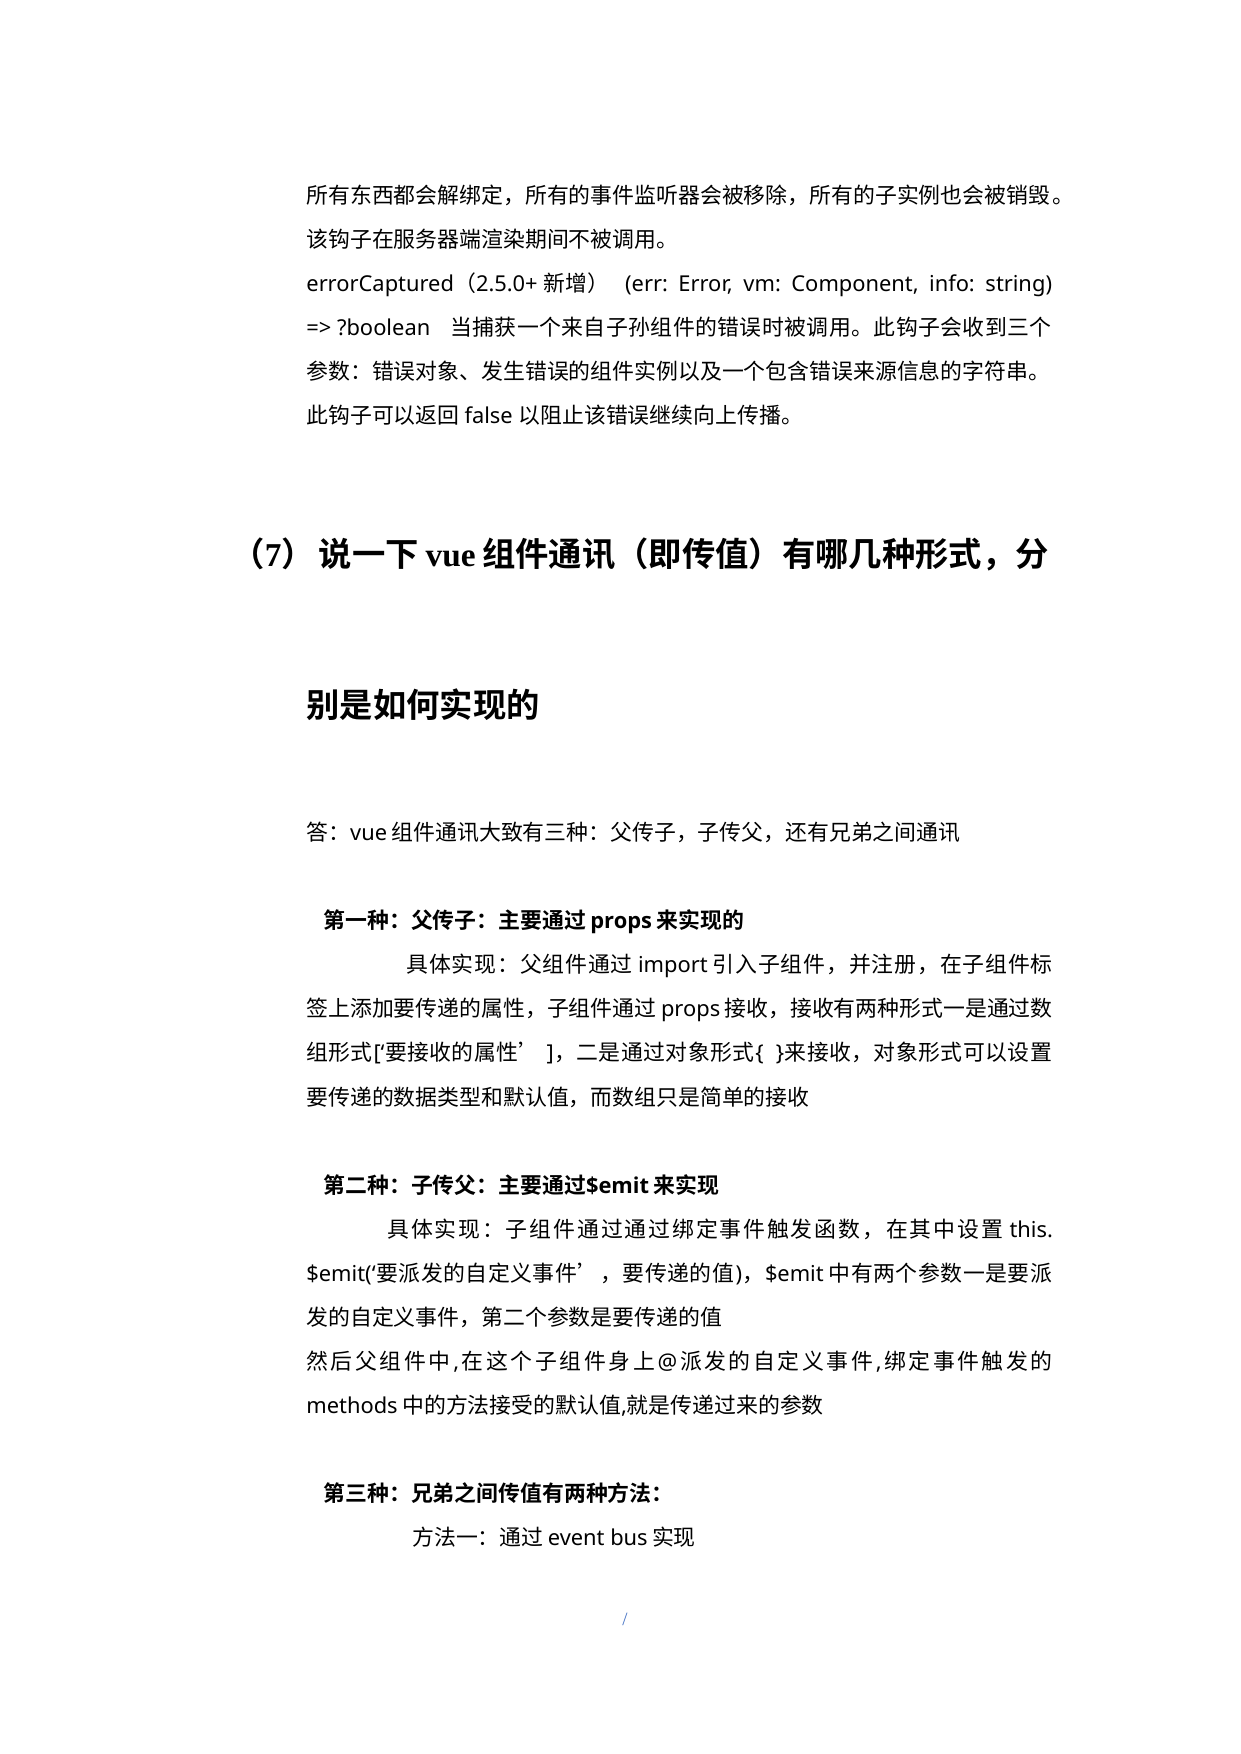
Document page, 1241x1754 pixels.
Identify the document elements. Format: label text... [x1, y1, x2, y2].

list 第二种：子传父：主要通过$emit来实现 [306, 1161, 1053, 1206]
list errorCaptured（2.5.0+ 新增） (err: Error, vm: Component, info: string) => ?boolean 当捕获一个来自子孙组件的错误时被调用。此钩子会收到三个参数：错误对象、发生错误的组件实例以及一个包含错误来源信息的字符串。此钩子可以返回 false 以阻止该错误继续向上传播。 [306, 260, 1053, 436]
list 第一种：父传子：主要通过props来实现的 [306, 897, 1053, 941]
list 第三种：兄弟之间传值有两种方法： [306, 1470, 1053, 1514]
list 答：vue组件通讯大致有三种：父传子，子传父，还有兄弟之间通讯 [306, 809, 1053, 853]
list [306, 172, 1053, 260]
subtitle 说一下vue组件通讯（即传值）有哪几种形式，分别是如何实现的 [231, 507, 1053, 747]
list 具体实现：父组件通过import引入子组件，并注册，在子组件标签上添加要传递的属性，子组件通过props接收，接收有两种形式一是通过数组形式[‘要接收的属性’ ]，二是通过对象形式{ }来接收，对象形式可以设置要传递的数据类型和默认值，而数组只是简单的接收 [306, 941, 1053, 1117]
list 具体实现：子组件通过通过绑定事件触发函数，在其中设置this.$emit(‘要派发的自定义事件’，要传递的值)，$emit中有两个参数一是要派发的自定义事件，第二个参数是要传递的值 [306, 1206, 1053, 1338]
list 然后父组件中,在这个子组件身上@派发的自定义事件,绑定事件触发的methods中的方法接受的默认值,就是传递过来的参数 [306, 1338, 1053, 1426]
list 方法一：通过event bus实现 [306, 1514, 1053, 1558]
